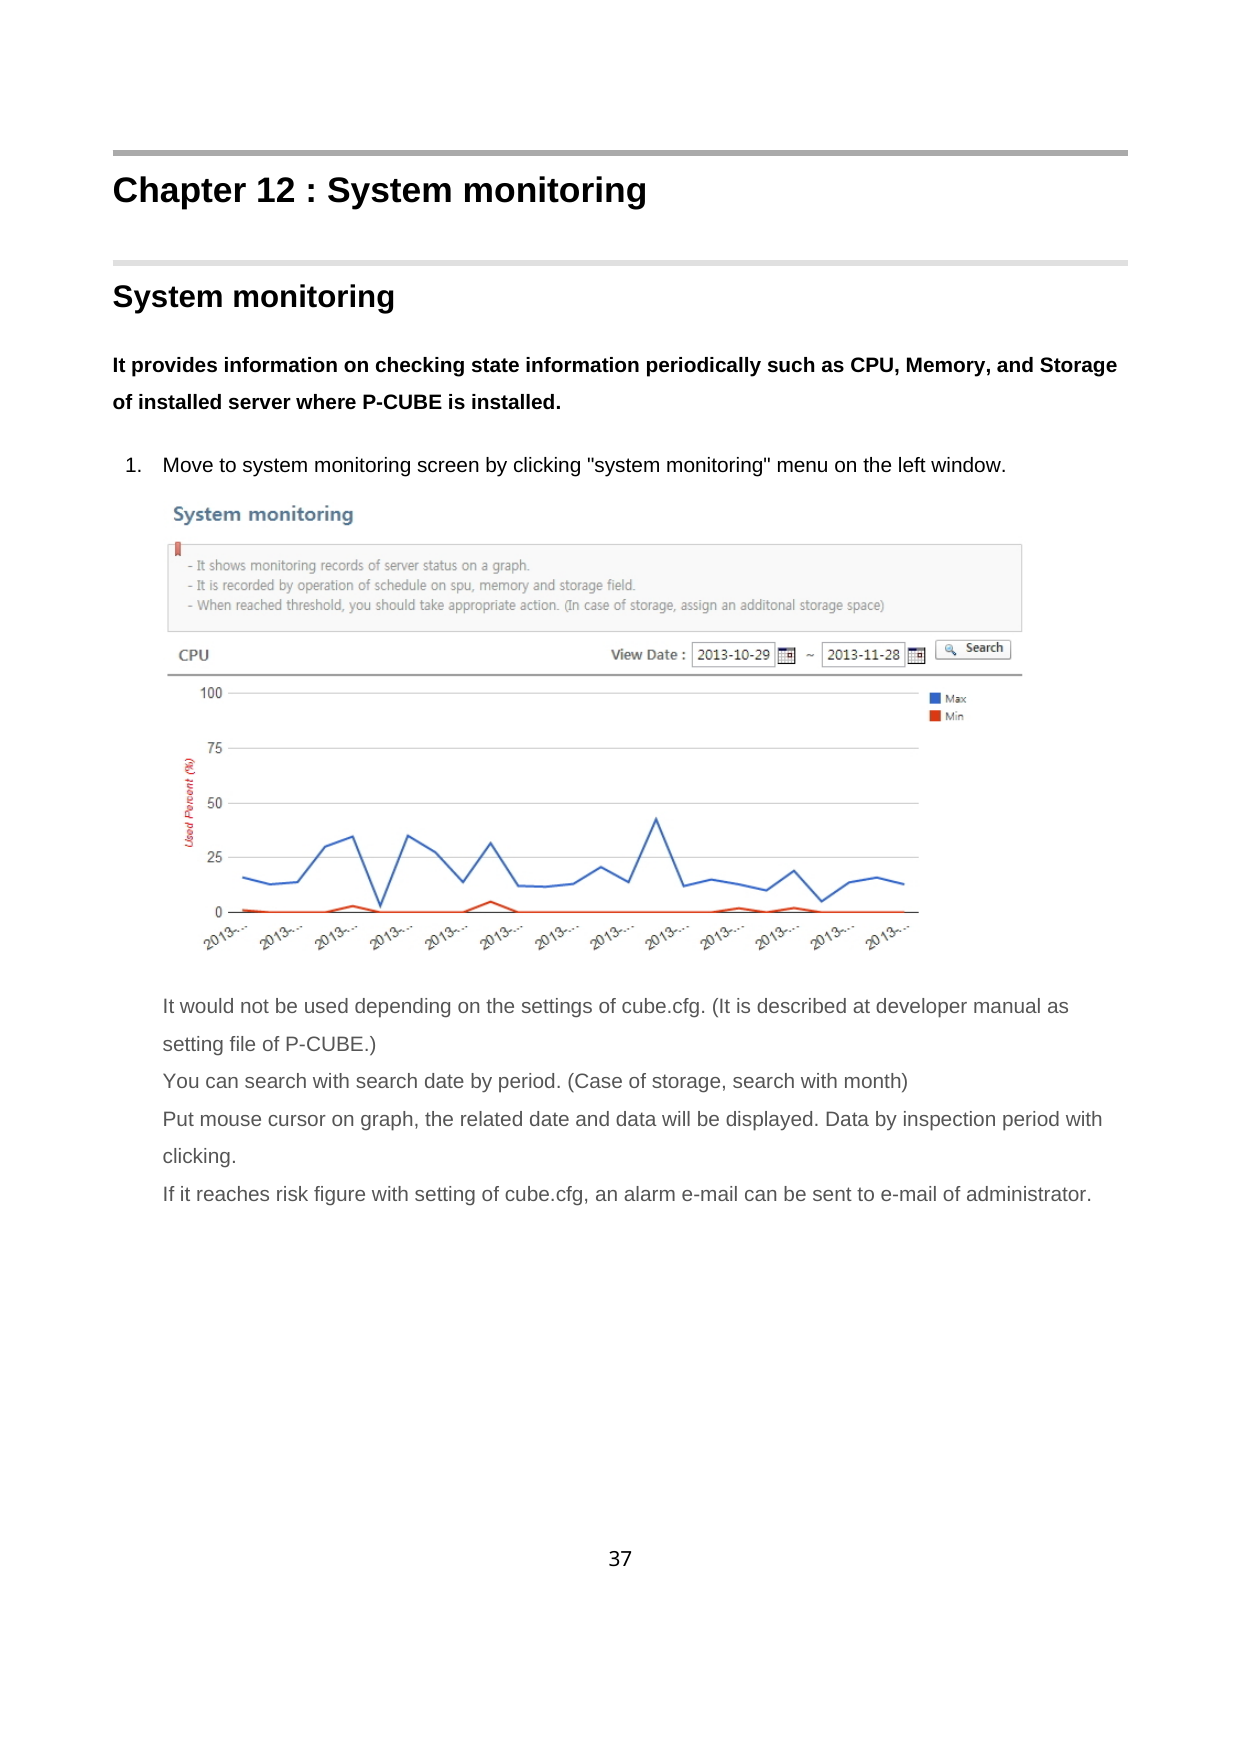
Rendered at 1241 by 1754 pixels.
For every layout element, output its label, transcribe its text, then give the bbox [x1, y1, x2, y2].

picture [162, 501, 1030, 956]
text Chapter 12 : System monitoring [112, 151, 1128, 209]
list Move to system monitoring screen by clicking "system monitoring" menu on the left window. [125, 439, 1128, 477]
text It provides information on checking state information periodically such as CPU, Memory, and Storage of installed server where P-CUBE is installed. [112, 339, 1128, 414]
text System monitoring [112, 261, 1128, 314]
text It would not be used depending on the settings of cube.cfg. (It is described at developer manual as setting file of P-CUBE.) You can search with search date by period. (Case of storage, search with month) Put mouse cursor on graph, the related date and data will be displayed. Data by inspection period with clicking. If it reaches risk figure with setting of cube.cfg, an alarm e-mail can be sent to e-mail of administrator. [162, 980, 1128, 1205]
